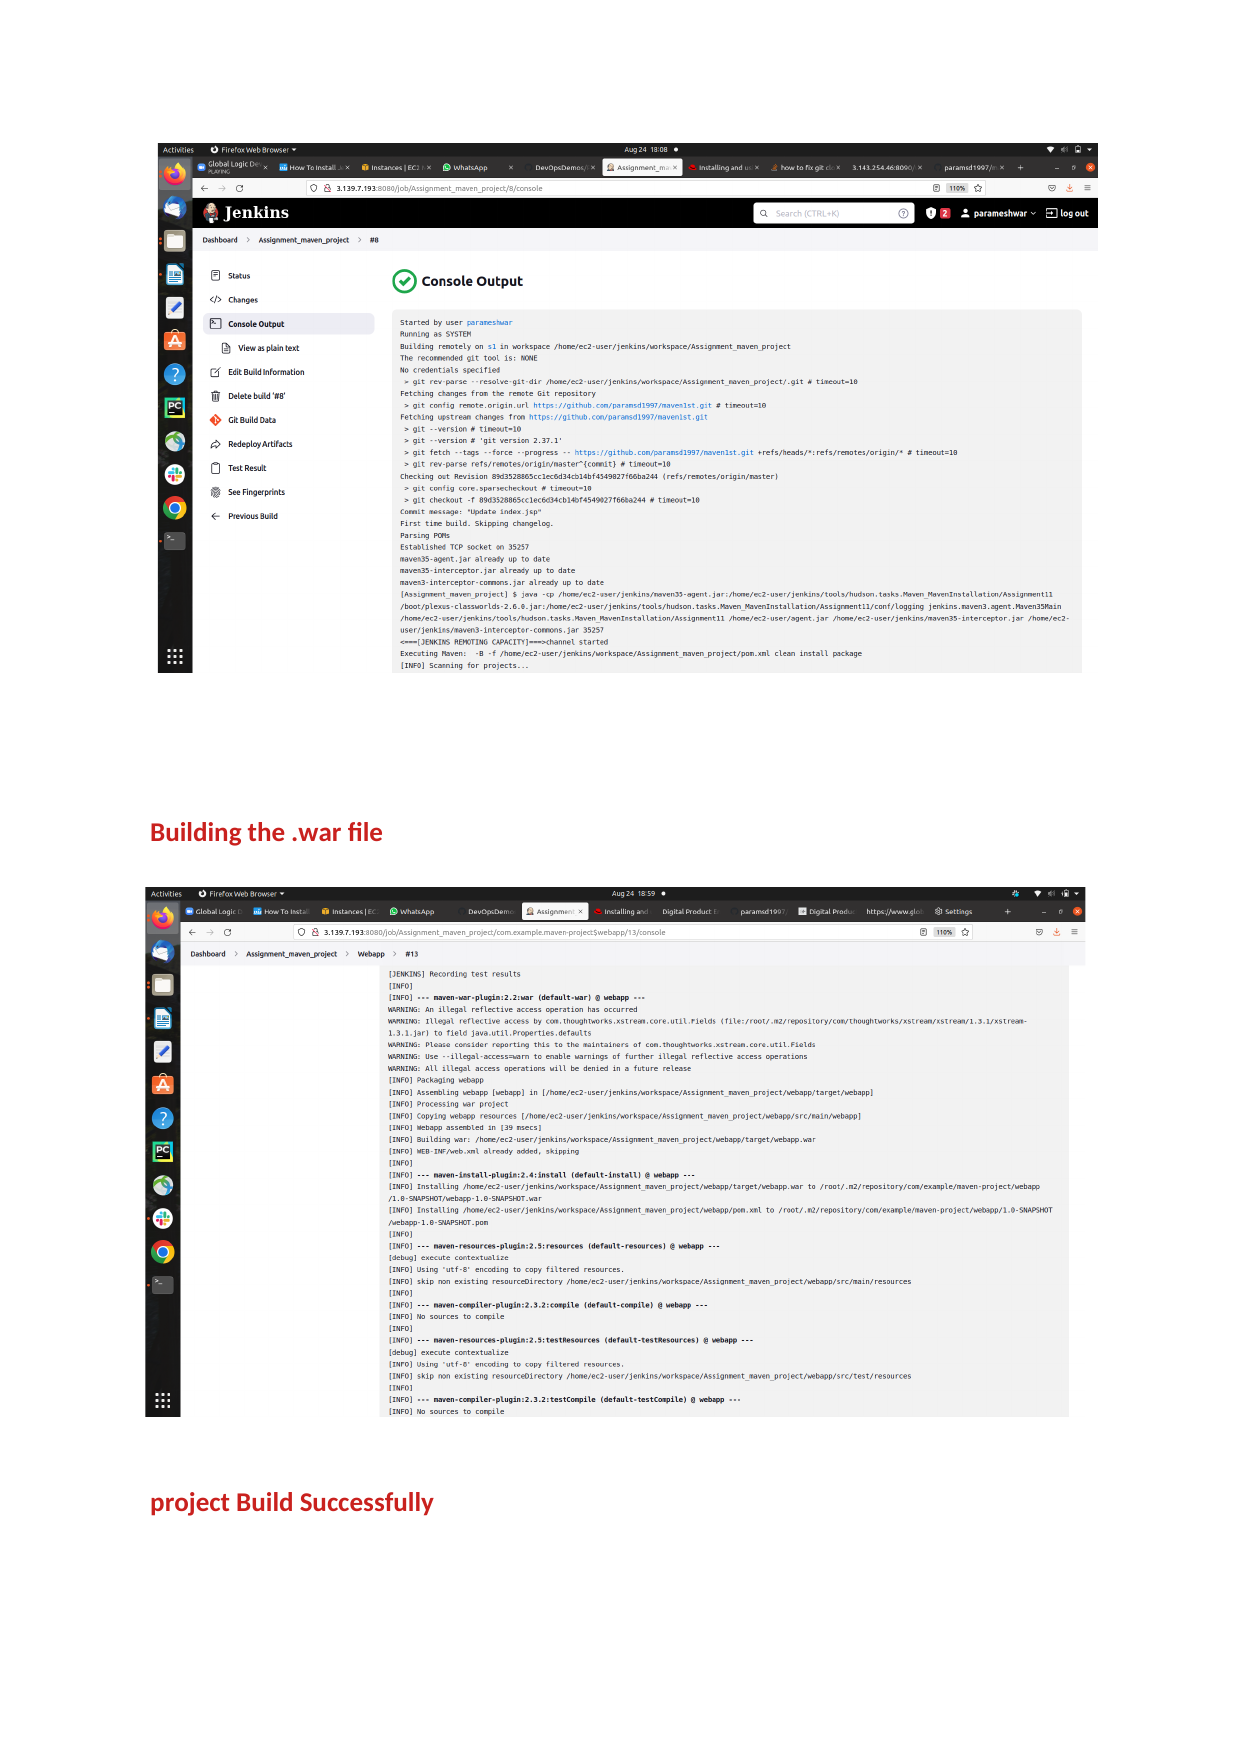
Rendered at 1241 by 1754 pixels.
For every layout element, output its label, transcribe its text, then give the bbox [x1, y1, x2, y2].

text project Build Successfully [150, 1485, 1090, 1518]
text Building the .war file [150, 816, 1090, 849]
picture [145, 887, 1086, 1417]
picture [157, 143, 1098, 673]
